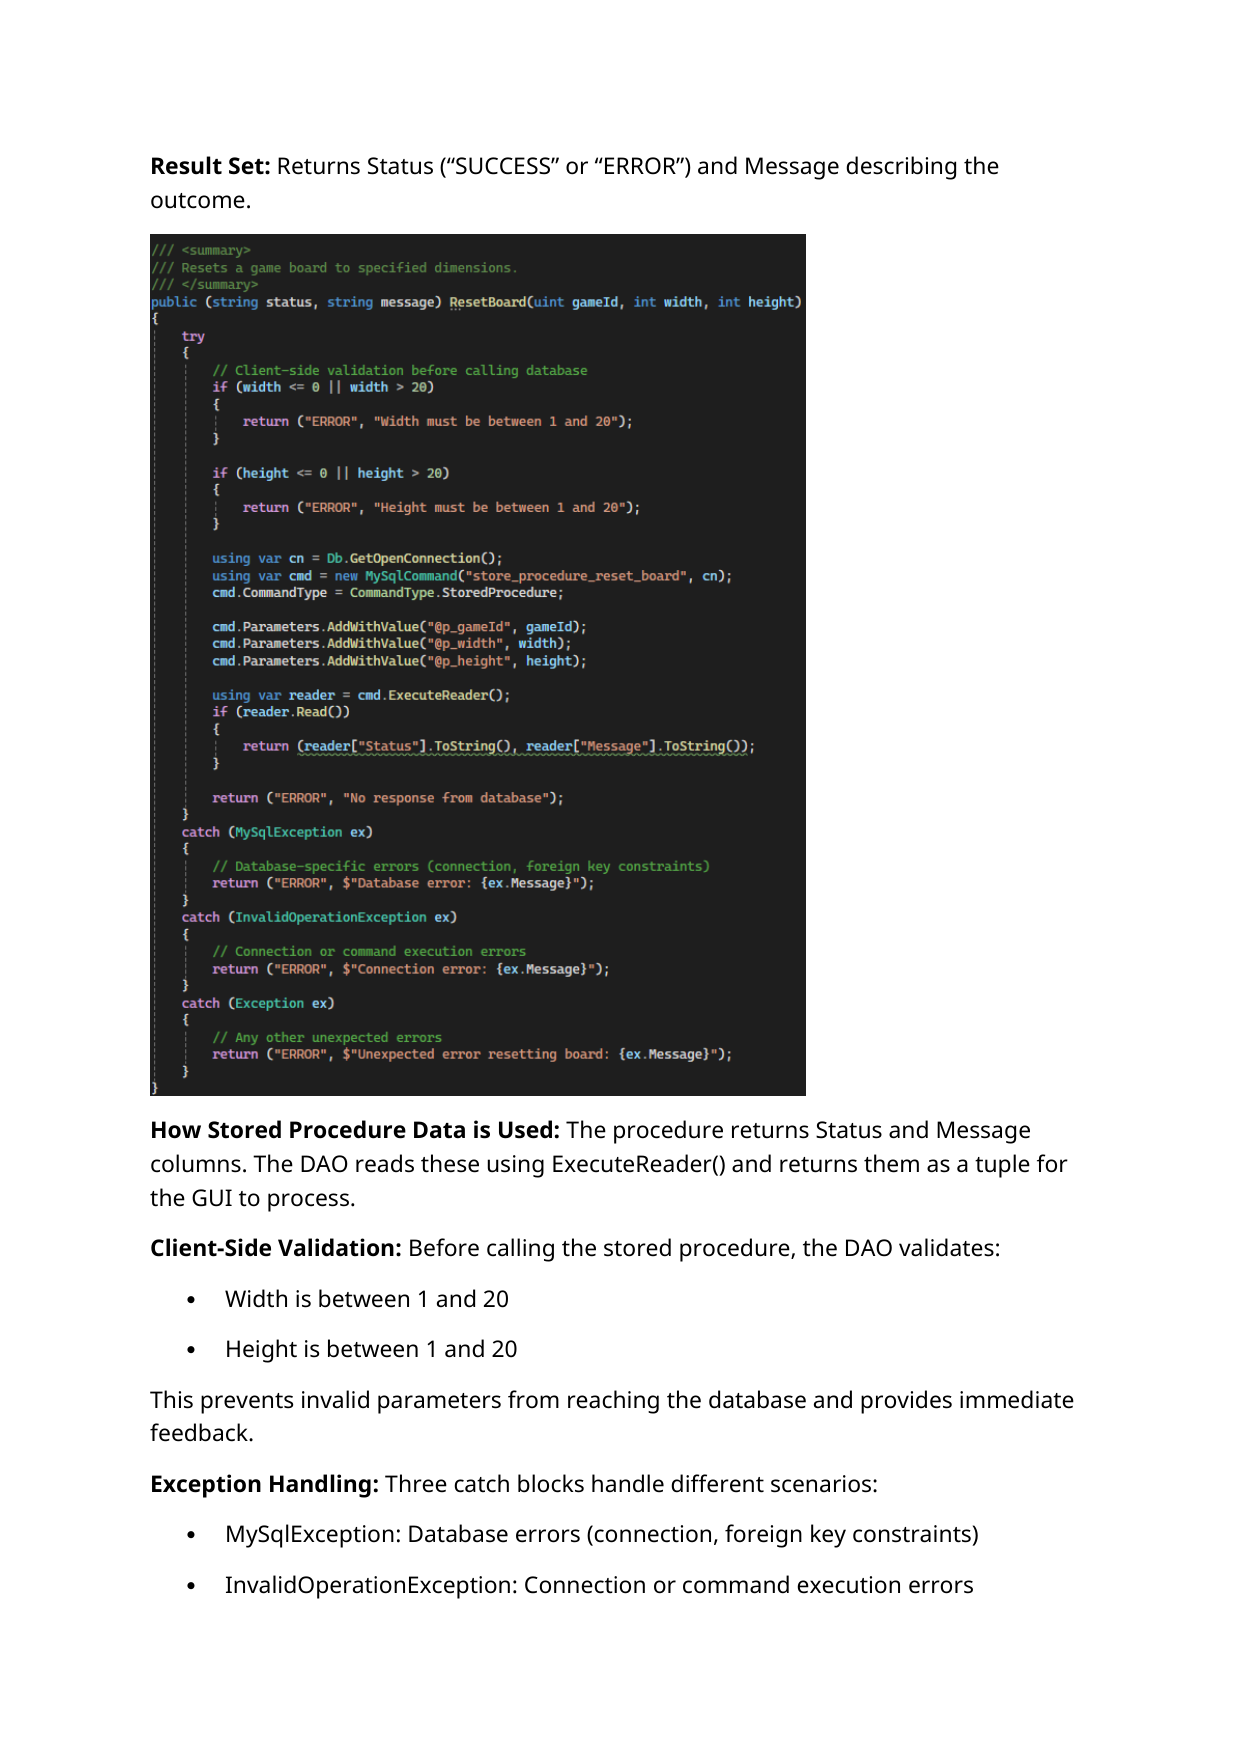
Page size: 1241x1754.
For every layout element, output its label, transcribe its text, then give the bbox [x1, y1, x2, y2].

text Result Set: Returns Status (“SUCCESS” or “ERROR”) and Message describing the outcome. [150, 150, 1090, 215]
text Exception Handling: Three catch blocks handle different scenarios: [150, 1468, 1090, 1499]
text This prevents invalid parameters from reaching the database and provides immediate feedback. [150, 1384, 1090, 1449]
list InvalidOperationException: Connection or command execution errors [187, 1569, 1090, 1600]
picture [150, 234, 806, 1096]
list Width is between 1 and 20 [187, 1283, 1090, 1314]
list MySqlException: Database errors (connection, foreign key constraints) [187, 1518, 1090, 1549]
text Client-Side Validation: Before calling the stored procedure, the DAO validates: [150, 1232, 1090, 1264]
list Height is between 1 and 20 [187, 1333, 1090, 1364]
text How Stored Procedure Data is Used: The procedure returns Status and Message columns. The DAO reads these using ExecuteReader() and returns them as a tuple for the GUI to process. [150, 1114, 1090, 1213]
